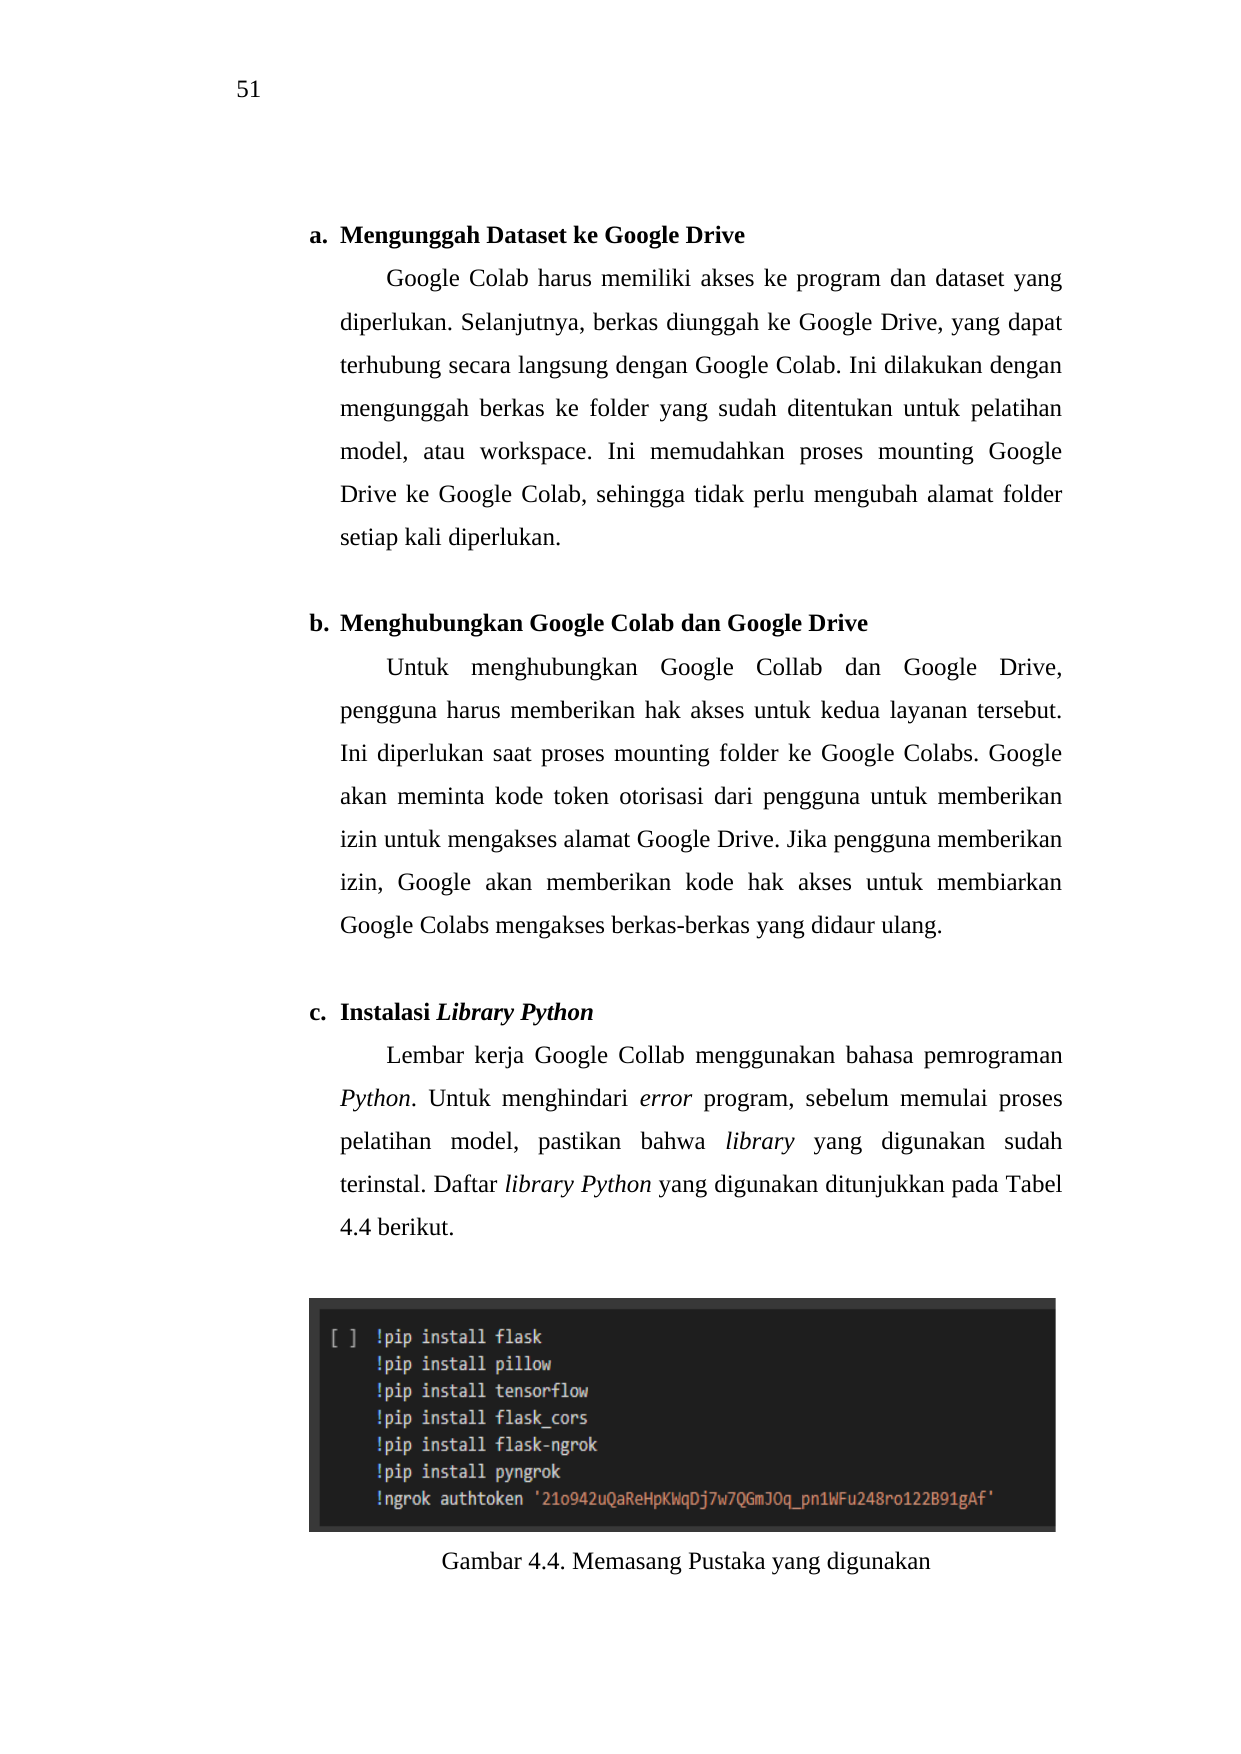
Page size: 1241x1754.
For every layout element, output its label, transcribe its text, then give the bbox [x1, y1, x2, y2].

list Mengunggah Dataset ke Google Drive [309, 220, 1063, 249]
picture [309, 1298, 1056, 1532]
text Gambar 4.4. Memasang Pustaka yang digunakan [309, 1546, 1063, 1574]
list Lembar kerja Google Collab menggunakan bahasa pemrograman Python. Untuk menghindari error program, sebelum memulai proses pelatihan model, pastikan bahwa library yang digunakan sudah terinstal. Daftar library Python yang digunakan ditunjukkan pada Tabel 4.4 berikut. [309, 1040, 1063, 1241]
list Menghubungkan Google Colab dan Google Drive [309, 608, 1063, 637]
list Google Colab harus memiliki akses ke program dan dataset yang diperlukan. Selanjutnya, berkas diunggah ke Google Drive, yang dapat terhubung secara langsung dengan Google Colab. Ini dilakukan dengan mengunggah berkas ke folder yang sudah ditentukan untuk pelatihan model, atau workspace. Ini memudahkan proses mounting Google Drive ke Google Colab, sehingga tidak perlu mengubah alamat folder setiap kali diperlukan. [309, 263, 1063, 551]
list Untuk menghubungkan Google Collab dan Google Drive, pengguna harus memberikan hak akses untuk kedua layanan tersebut. Ini diperlukan saat proses mounting folder ke Google Colabs. Google akan meminta kode token otorisasi dari pengguna untuk memberikan izin untuk mengakses alamat Google Drive. Jika pengguna memberikan izin, Google akan memberikan kode hak akses untuk membiarkan Google Colabs mengakses berkas-berkas yang didaur ulang. [309, 652, 1063, 939]
list Instalasi Library Python [309, 997, 1063, 1025]
